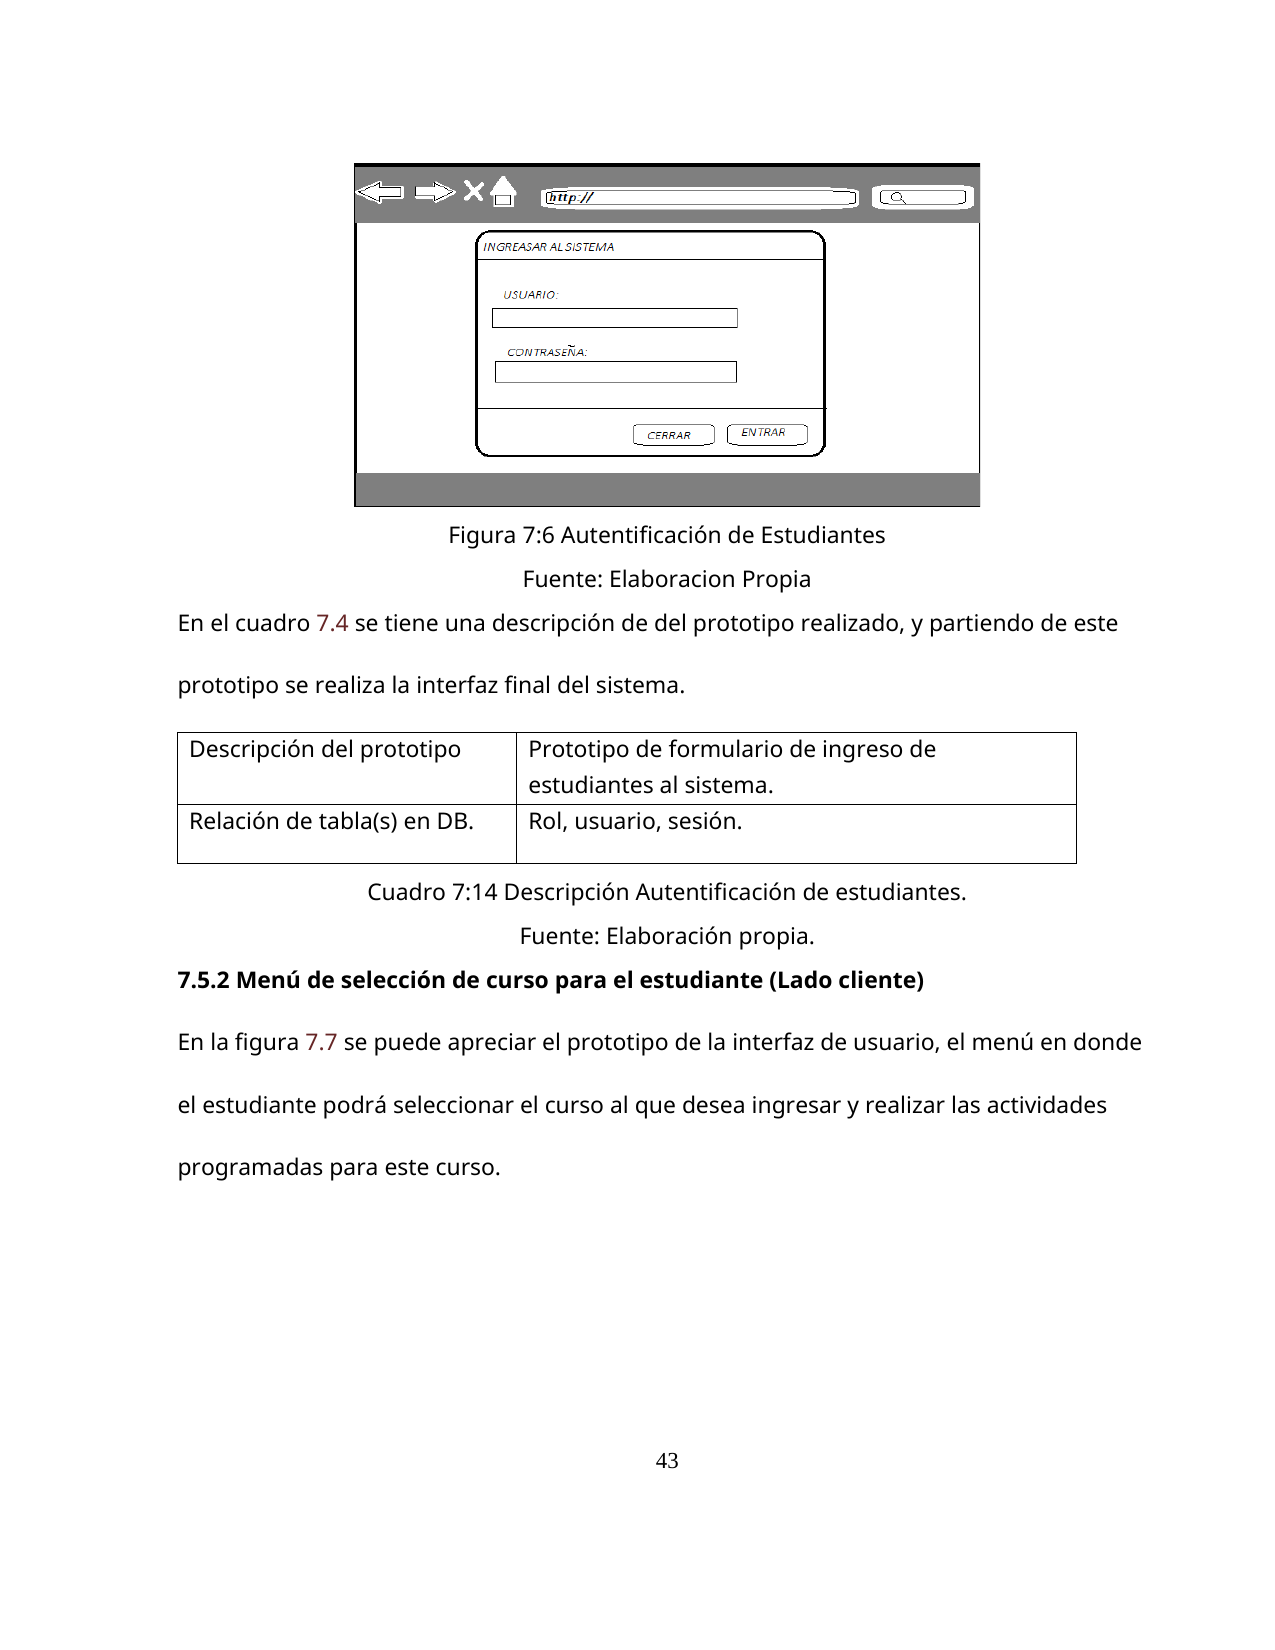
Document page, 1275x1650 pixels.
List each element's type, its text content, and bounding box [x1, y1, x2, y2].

text Fuente: Elaboración propia. [177, 920, 1157, 951]
text En el cuadro 7.4 se tiene una descripción de del prototipo realizado, y partiendo de este prototipo se realiza la interfaz final del sistema. [177, 607, 1157, 701]
table_cell Relación de tabla(s) en DB. [178, 805, 516, 862]
text Figura 7:6 Autentificación de Estudiantes [177, 519, 1157, 551]
text En la figura 7.7 se puede apreciar el prototipo de la interfaz de usuario, el menú en donde el estudiante podrá seleccionar el curso al que desea ingresar y realizar las actividades programadas para este curso. [177, 1026, 1157, 1182]
table_header Prototipo de formulario de ingreso de estudiantes al sistema. [517, 733, 1076, 804]
subtitle 7.5.2 Menú de selección de curso para el estudiante (Lado cliente) [177, 963, 1157, 995]
table_cell Rol, usuario, sesión. [517, 805, 1076, 862]
text Fuente: Elaboracion Propia [177, 563, 1157, 594]
table_header Descripción del prototipo [178, 733, 516, 804]
